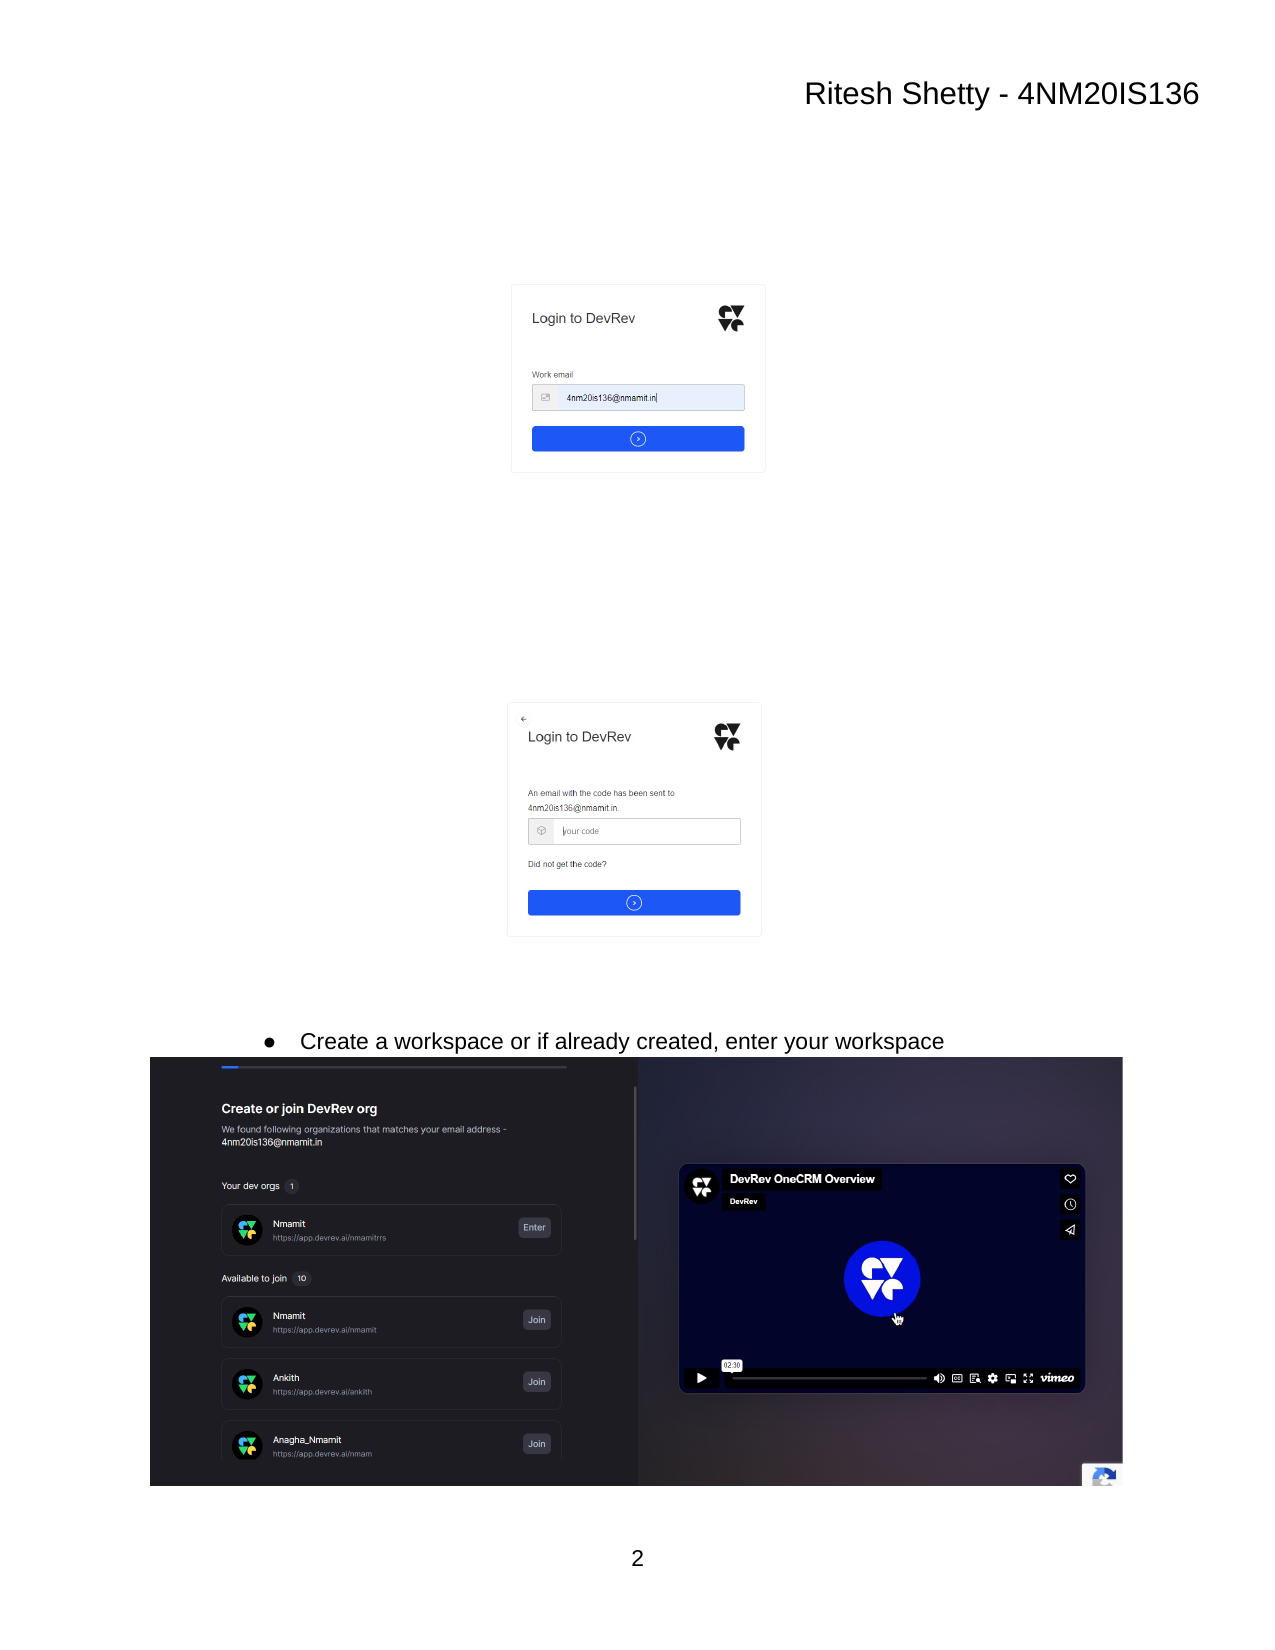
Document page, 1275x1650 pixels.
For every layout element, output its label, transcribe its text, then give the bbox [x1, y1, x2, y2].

picture [150, 150, 1124, 588]
picture [150, 1057, 1123, 1486]
picture [150, 591, 1114, 1024]
list Create a workspace or if already created, enter your workspace [262, 1028, 1125, 1054]
